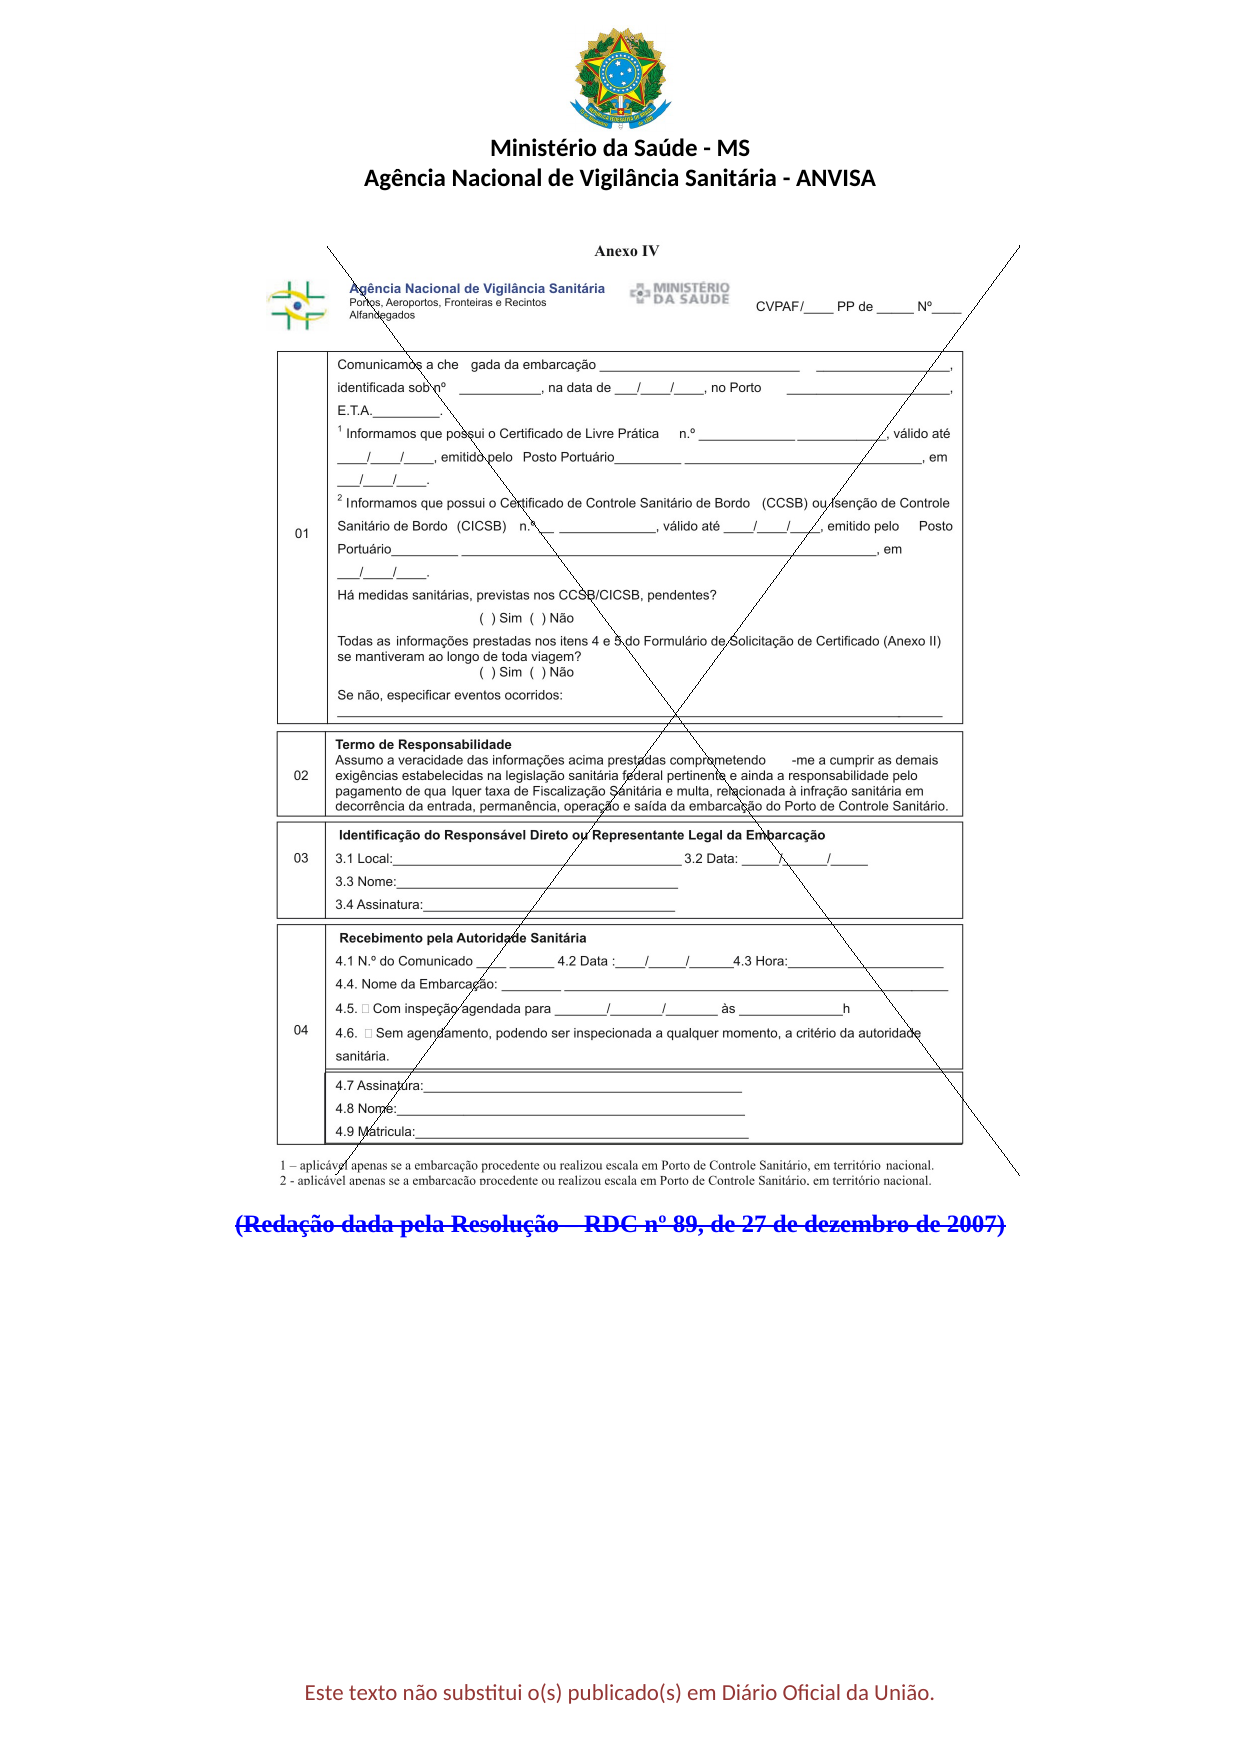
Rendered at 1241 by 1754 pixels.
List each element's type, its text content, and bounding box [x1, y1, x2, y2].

picture [566, 25, 674, 132]
text (Redação dada pela Resolução – RDC nº 89, de 27 de dezembro de 2007) [177, 1209, 1063, 1238]
picture [266, 221, 974, 1189]
